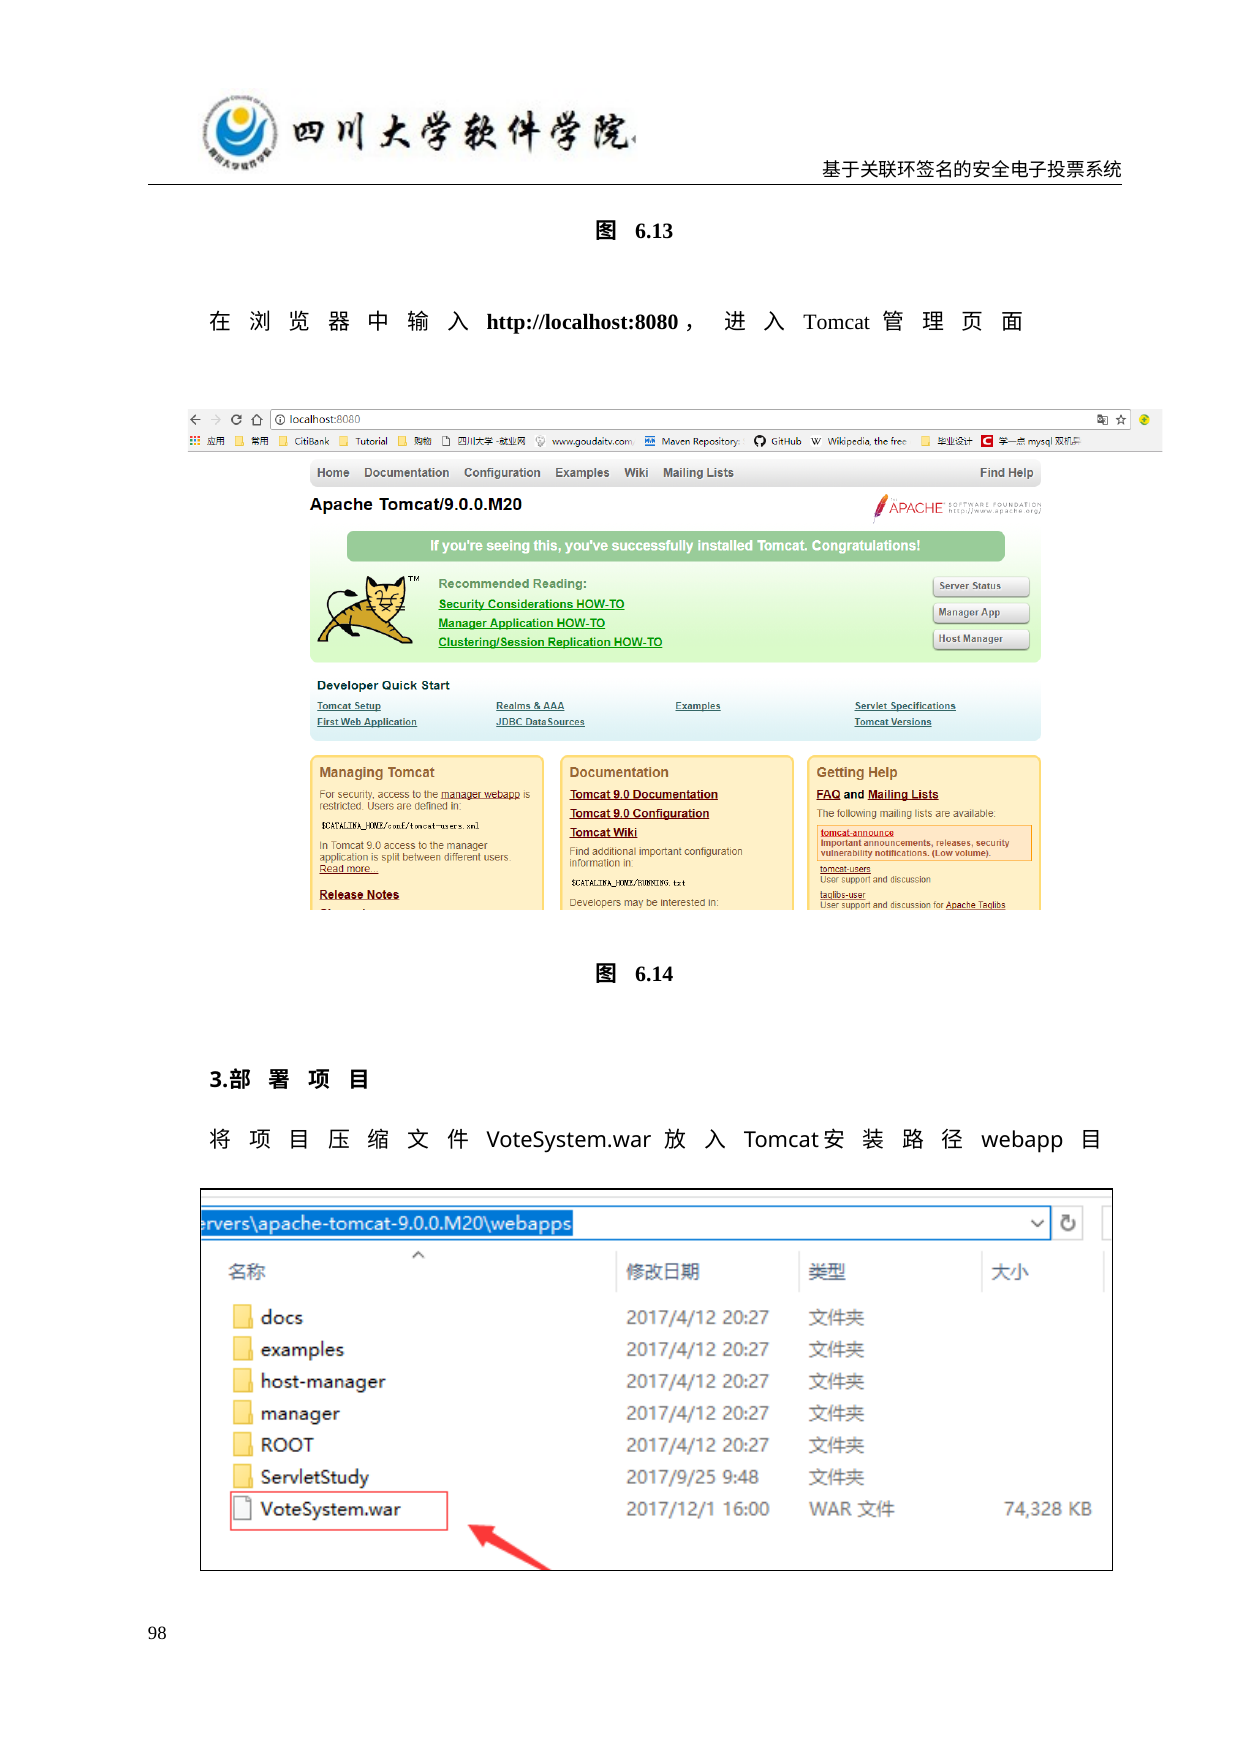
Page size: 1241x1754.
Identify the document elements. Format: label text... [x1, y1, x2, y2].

text 图6.13 [150, 198, 1120, 259]
text 3.部署项目 [150, 1047, 1120, 1108]
picture [197, 88, 639, 177]
text 将项目压缩文件VoteSystem.war放入Tomcat安装路径webapp目录下面 [150, 1108, 1120, 1168]
picture [201, 1190, 1112, 1570]
picture [187, 409, 1163, 910]
text 在浏览器中输入http://localhost:8080，进入Tomcat管理页面 [150, 289, 1120, 350]
